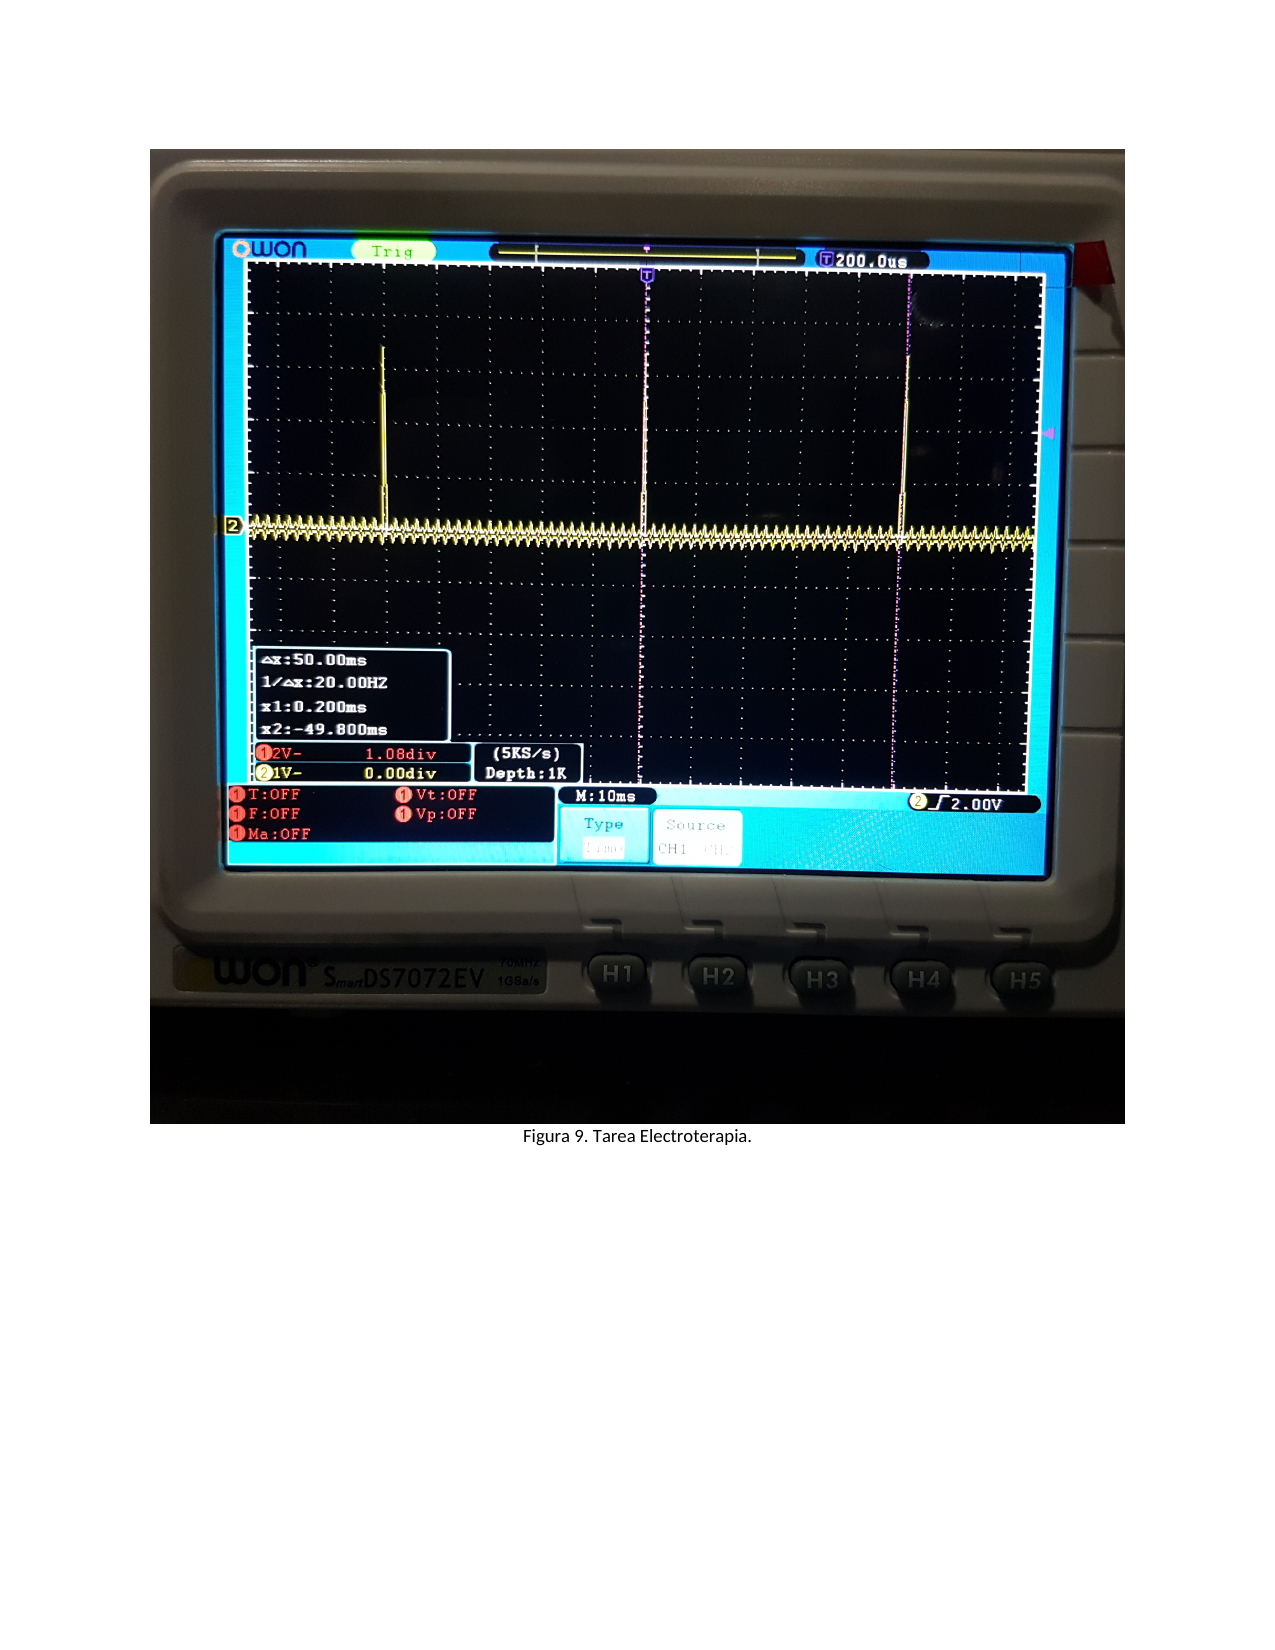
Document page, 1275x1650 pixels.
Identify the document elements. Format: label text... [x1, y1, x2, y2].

picture [150, 149, 1125, 1124]
text Figura 9. Tarea Electroterapia. [150, 1124, 1125, 1147]
